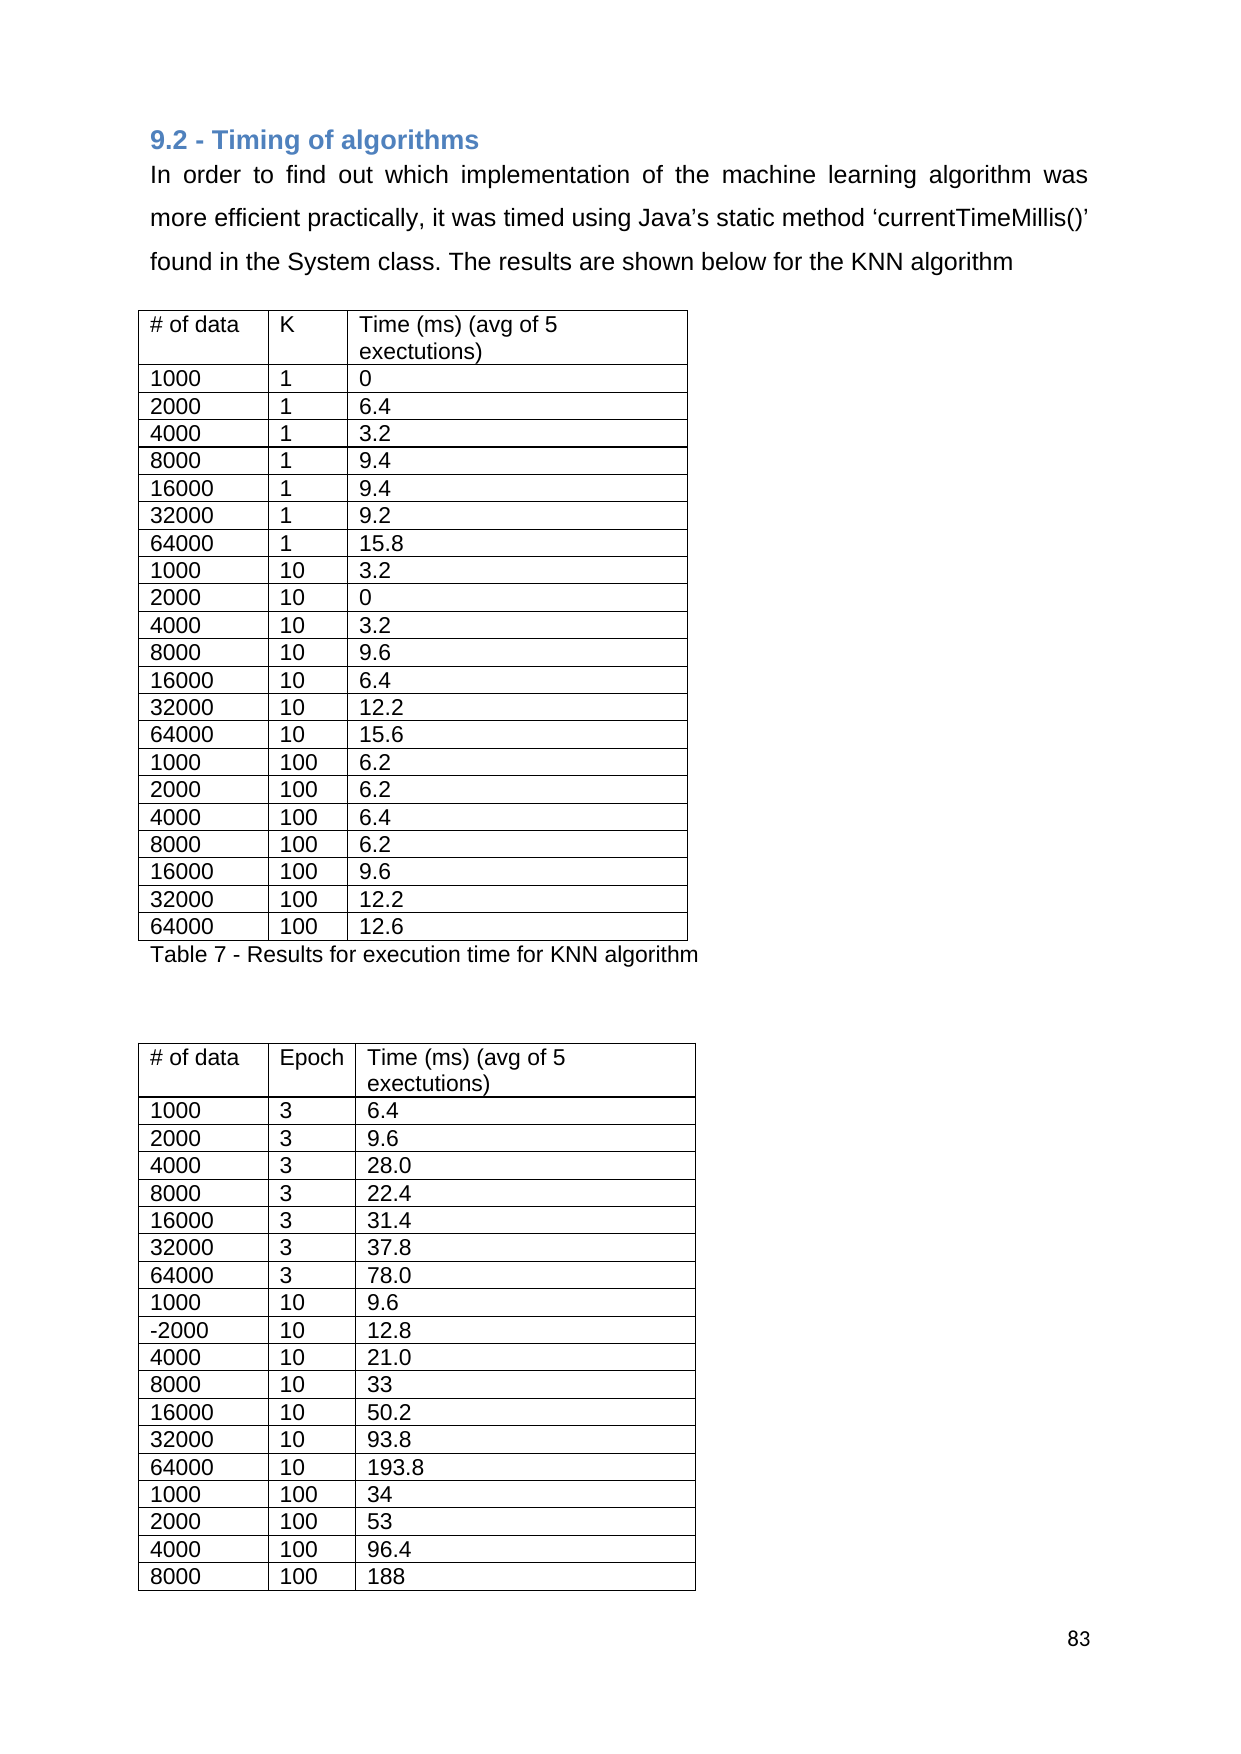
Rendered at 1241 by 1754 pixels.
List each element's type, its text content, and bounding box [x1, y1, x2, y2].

table_cell 100 [269, 1536, 355, 1562]
table_cell 10 [269, 612, 347, 638]
table_cell 1000 [139, 557, 268, 583]
table_cell 93.8 [356, 1426, 695, 1452]
table_cell 22.4 [356, 1180, 695, 1206]
table_header Time (ms) (avg of 5 exectutions) [348, 311, 687, 364]
table_cell 6.4 [356, 1098, 695, 1124]
table_cell 28.0 [356, 1152, 695, 1178]
table_cell 34 [356, 1481, 695, 1507]
table_cell 9.2 [348, 502, 687, 528]
table_cell 37.8 [356, 1234, 695, 1261]
table_cell 64000 [139, 530, 268, 556]
table_cell 1 [269, 448, 347, 474]
table_cell 8000 [139, 1180, 268, 1206]
table_cell 1000 [139, 1481, 268, 1507]
table_cell 2000 [139, 1125, 268, 1151]
table_cell 188 [356, 1563, 695, 1589]
table_cell 64000 [139, 913, 268, 939]
table_header # of data [139, 1044, 268, 1096]
text Table 7 - Results for execution time for KNN algorithm [150, 941, 1090, 967]
table_cell 10 [269, 1317, 355, 1343]
table_cell 100 [269, 749, 347, 775]
table_cell 32000 [139, 502, 268, 528]
table_cell 16000 [139, 475, 268, 501]
table_cell 2000 [139, 393, 268, 419]
table_cell 12.2 [348, 694, 687, 720]
table_cell 33 [356, 1371, 695, 1398]
table_cell 100 [269, 858, 347, 885]
table_cell 100 [269, 804, 347, 830]
table_cell 3 [269, 1262, 355, 1288]
table_header Time (ms) (avg of 5 exectutions) [356, 1044, 695, 1096]
table_cell 16000 [139, 667, 268, 693]
table_cell 10 [269, 1371, 355, 1398]
table_cell 4000 [139, 420, 268, 446]
table_cell 21.0 [356, 1344, 695, 1370]
table_cell 10 [269, 557, 347, 583]
table_cell 100 [269, 1563, 355, 1589]
table_cell 2000 [139, 584, 268, 611]
table_cell 8000 [139, 831, 268, 857]
subtitle 9.2 - Timing of algorithms [150, 124, 1090, 156]
table_cell 8000 [139, 1563, 268, 1589]
table_cell 15.8 [348, 530, 687, 556]
table_cell 1 [269, 393, 347, 419]
table_cell 100 [269, 776, 347, 802]
table_cell 32000 [139, 694, 268, 720]
table_cell 6.2 [348, 749, 687, 775]
table_cell 96.4 [356, 1536, 695, 1562]
text In order to find out which implementation of the machine learning algorithm was more efficient practically, it was timed using Java’s static method ‘currentTimeMillis()’ found in the System class. The results are shown below for the KNN algorithm [150, 160, 1090, 275]
table_cell 32000 [139, 886, 268, 912]
table_cell 10 [269, 1426, 355, 1452]
table_cell -2000 [139, 1317, 268, 1343]
table_cell 10 [269, 694, 347, 720]
table_cell 10 [269, 721, 347, 748]
table_cell 2000 [139, 776, 268, 802]
table_cell 1 [269, 530, 347, 556]
table_cell 3 [269, 1098, 355, 1124]
table_cell 9.6 [348, 639, 687, 666]
table_cell 3.2 [348, 420, 687, 446]
table_cell 1000 [139, 1289, 268, 1316]
table_cell 100 [269, 1481, 355, 1507]
table_cell 16000 [139, 858, 268, 885]
table_cell 3 [269, 1234, 355, 1261]
table_cell 6.4 [348, 667, 687, 693]
table_cell 193.8 [356, 1454, 695, 1480]
table_cell 1000 [139, 1098, 268, 1124]
table_cell 32000 [139, 1426, 268, 1452]
table_cell 10 [269, 639, 347, 666]
table_cell 3.2 [348, 557, 687, 583]
table_cell 31.4 [356, 1207, 695, 1233]
table_cell 64000 [139, 1454, 268, 1480]
table_cell 64000 [139, 721, 268, 748]
table_cell 53 [356, 1508, 695, 1535]
table_header Epoch [269, 1044, 355, 1096]
table_cell 6.2 [348, 831, 687, 857]
table_cell 10 [269, 667, 347, 693]
table_cell 6.4 [348, 804, 687, 830]
table_cell 78.0 [356, 1262, 695, 1288]
table_cell 10 [269, 1289, 355, 1316]
table_cell 10 [269, 1454, 355, 1480]
table_cell 0 [348, 365, 687, 392]
table_cell 3 [269, 1125, 355, 1151]
table_cell 9.4 [348, 475, 687, 501]
table_header # of data [139, 311, 268, 364]
table_cell 3.2 [348, 612, 687, 638]
table_cell 9.4 [348, 448, 687, 474]
table_cell 4000 [139, 612, 268, 638]
table_cell 3 [269, 1180, 355, 1206]
table_cell 12.6 [348, 913, 687, 939]
table_cell 3 [269, 1207, 355, 1233]
table_cell 6.4 [348, 393, 687, 419]
table_header K [269, 311, 347, 364]
table_cell 3 [269, 1152, 355, 1178]
table_cell 1 [269, 420, 347, 446]
table_cell 100 [269, 831, 347, 857]
table_cell 0 [348, 584, 687, 611]
table_cell 4000 [139, 804, 268, 830]
table_cell 1000 [139, 365, 268, 392]
table_cell 10 [269, 1344, 355, 1370]
table_cell 12.2 [348, 886, 687, 912]
table_cell 50.2 [356, 1399, 695, 1425]
table_cell 32000 [139, 1234, 268, 1261]
table_cell 1 [269, 475, 347, 501]
table_cell 8000 [139, 639, 268, 666]
table_cell 6.2 [348, 776, 687, 802]
table_cell 64000 [139, 1262, 268, 1288]
table_cell 9.6 [348, 858, 687, 885]
table_cell 100 [269, 1508, 355, 1535]
table_cell 15.6 [348, 721, 687, 748]
table_cell 8000 [139, 1371, 268, 1398]
table_cell 100 [269, 913, 347, 939]
table_cell 1 [269, 365, 347, 392]
table_cell 1 [269, 502, 347, 528]
table_cell 16000 [139, 1399, 268, 1425]
table_cell 10 [269, 1399, 355, 1425]
table_cell 4000 [139, 1344, 268, 1370]
table_cell 16000 [139, 1207, 268, 1233]
table_cell 8000 [139, 448, 268, 474]
table_cell 2000 [139, 1508, 268, 1535]
table_cell 4000 [139, 1152, 268, 1178]
table_cell 10 [269, 584, 347, 611]
table_cell 1000 [139, 749, 268, 775]
table_cell 9.6 [356, 1125, 695, 1151]
table_cell 4000 [139, 1536, 268, 1562]
table_cell 12.8 [356, 1317, 695, 1343]
table_cell 9.6 [356, 1289, 695, 1316]
table_cell 100 [269, 886, 347, 912]
